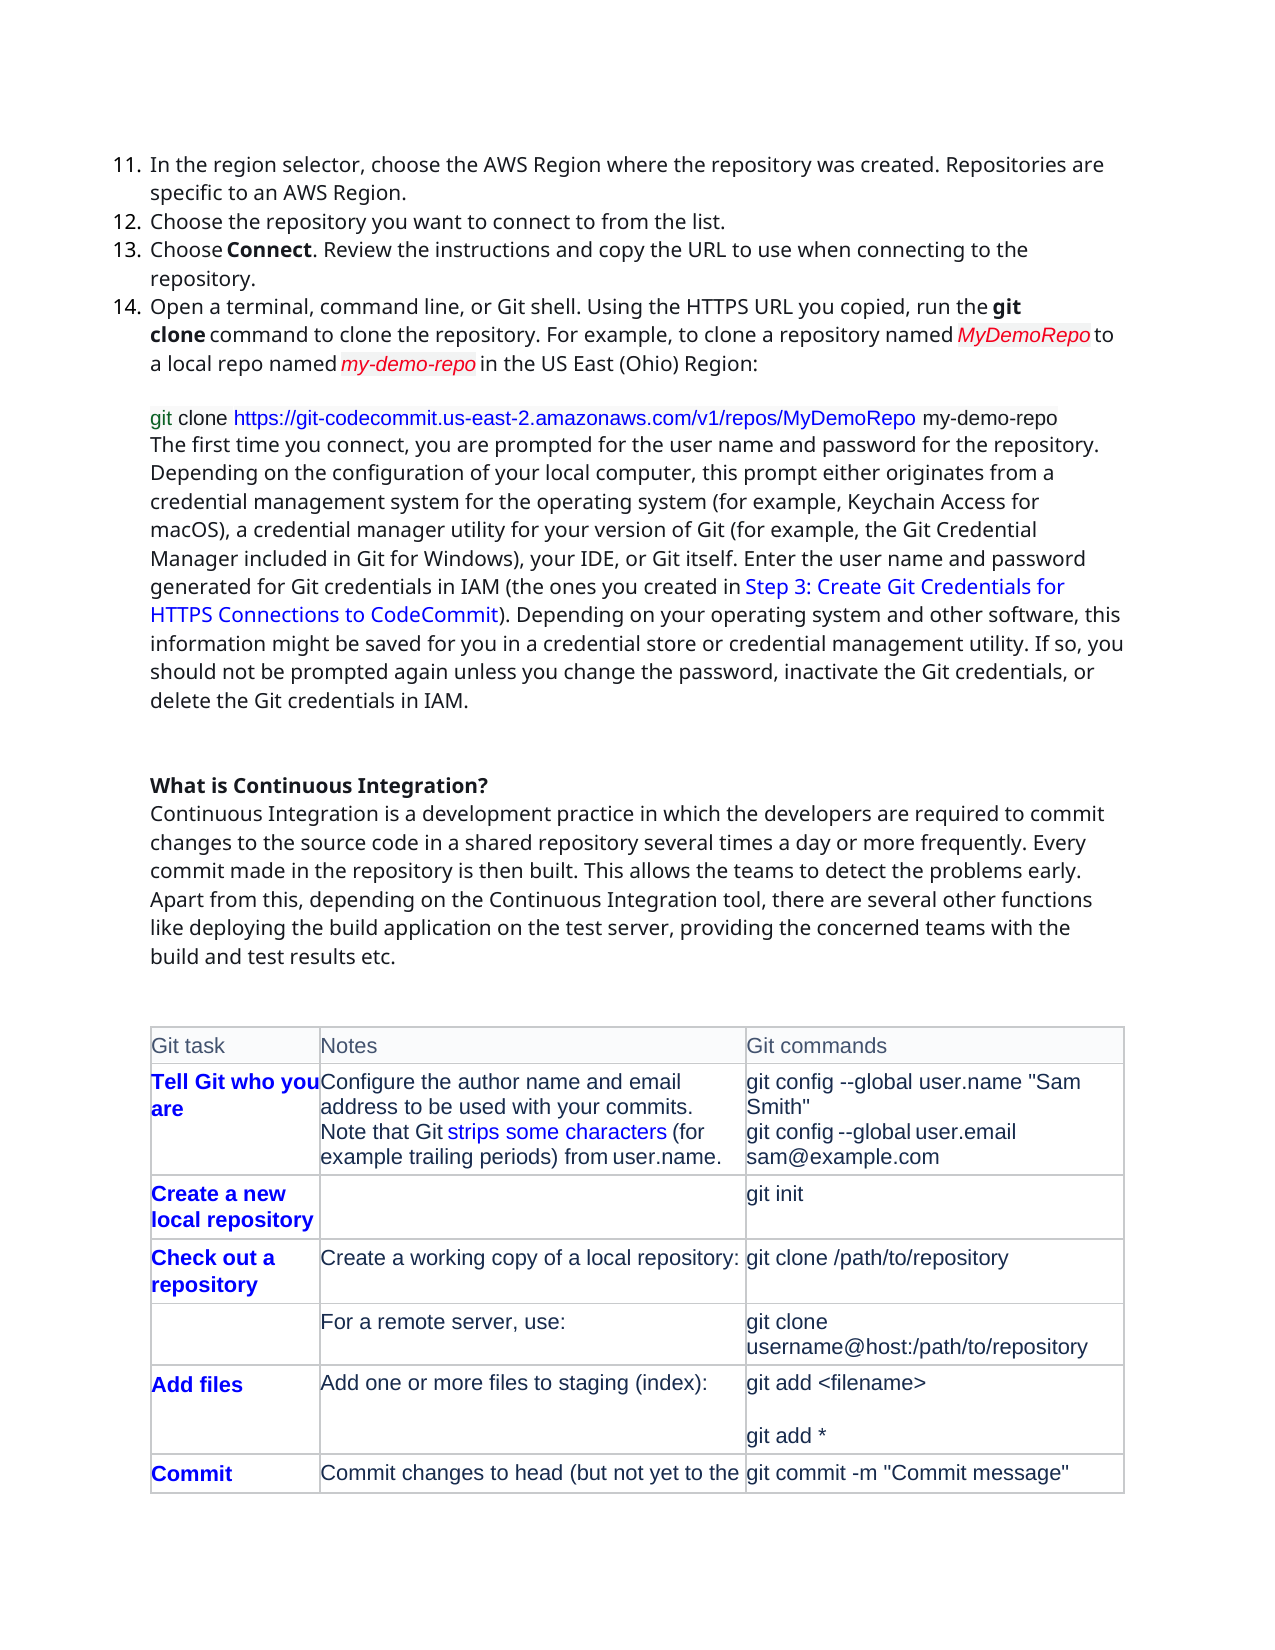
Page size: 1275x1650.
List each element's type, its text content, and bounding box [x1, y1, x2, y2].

list Open a terminal, command line, or Git shell. Using the HTTPS URL you copied, run the git clone command to clone the repository. For example, to clone a repository named MyDemoRepo to a local repo named my-demo-repo in the US East (Ohio) Region: git clone https://git-codecommit.us-east-2.amazonaws.com/v1/repos/MyDemoRepo my-demo-repo The first time you connect, you are prompted for the user name and password for the repository. Depending on the configuration of your local computer, this prompt either originates from a credential management system for the operating system (for example, Keychain Access for macOS), a credential manager utility for your version of Git (for example, the Git Credential Manager included in Git for Windows), your IDE, or Git itself. Enter the user name and password generated for Git credentials in IAM (the ones you created in Step 3: Create Git Credentials for HTTPS Connections to CodeCommit). Depending on your operating system and other software, this information might be saved for you in a credential store or credential management utility. If so, you should not be prompted again unless you change the password, inactivate the Git credentials, or delete the Git credentials in IAM. [112, 292, 1125, 714]
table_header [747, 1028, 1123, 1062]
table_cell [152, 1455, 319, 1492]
text Continuous Integration is a development practice in which the developers are required to commit changes to the source code in a shared repository several times a day or more frequently. Every commit made in the repository is then built. This allows the teams to detect the problems early. Apart from this, depending on the Continuous Integration tool, there are several other functions like deploying the build application on the test server, providing the concerned teams with the build and test results etc. [150, 799, 1125, 970]
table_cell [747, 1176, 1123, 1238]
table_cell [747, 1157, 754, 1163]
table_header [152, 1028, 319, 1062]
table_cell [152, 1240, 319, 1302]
list Choose Connect. Review the instructions and copy the URL to use when connecting to the repository. [112, 235, 1125, 292]
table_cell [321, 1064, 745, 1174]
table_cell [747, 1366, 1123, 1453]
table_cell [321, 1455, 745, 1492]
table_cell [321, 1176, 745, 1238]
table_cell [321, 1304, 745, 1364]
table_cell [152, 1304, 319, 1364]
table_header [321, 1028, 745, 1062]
text What is Continuous Integration? [150, 771, 1125, 799]
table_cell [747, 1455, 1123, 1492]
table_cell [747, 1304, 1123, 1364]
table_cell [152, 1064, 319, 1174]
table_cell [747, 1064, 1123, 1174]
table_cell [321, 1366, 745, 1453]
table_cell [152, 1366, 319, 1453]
list Choose the repository you want to connect to from the list. [112, 207, 1125, 235]
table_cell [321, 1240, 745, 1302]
list In the region selector, choose the AWS Region where the repository was created. Repositories are specific to an AWS Region. [112, 150, 1125, 207]
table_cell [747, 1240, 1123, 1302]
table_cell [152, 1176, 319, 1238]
